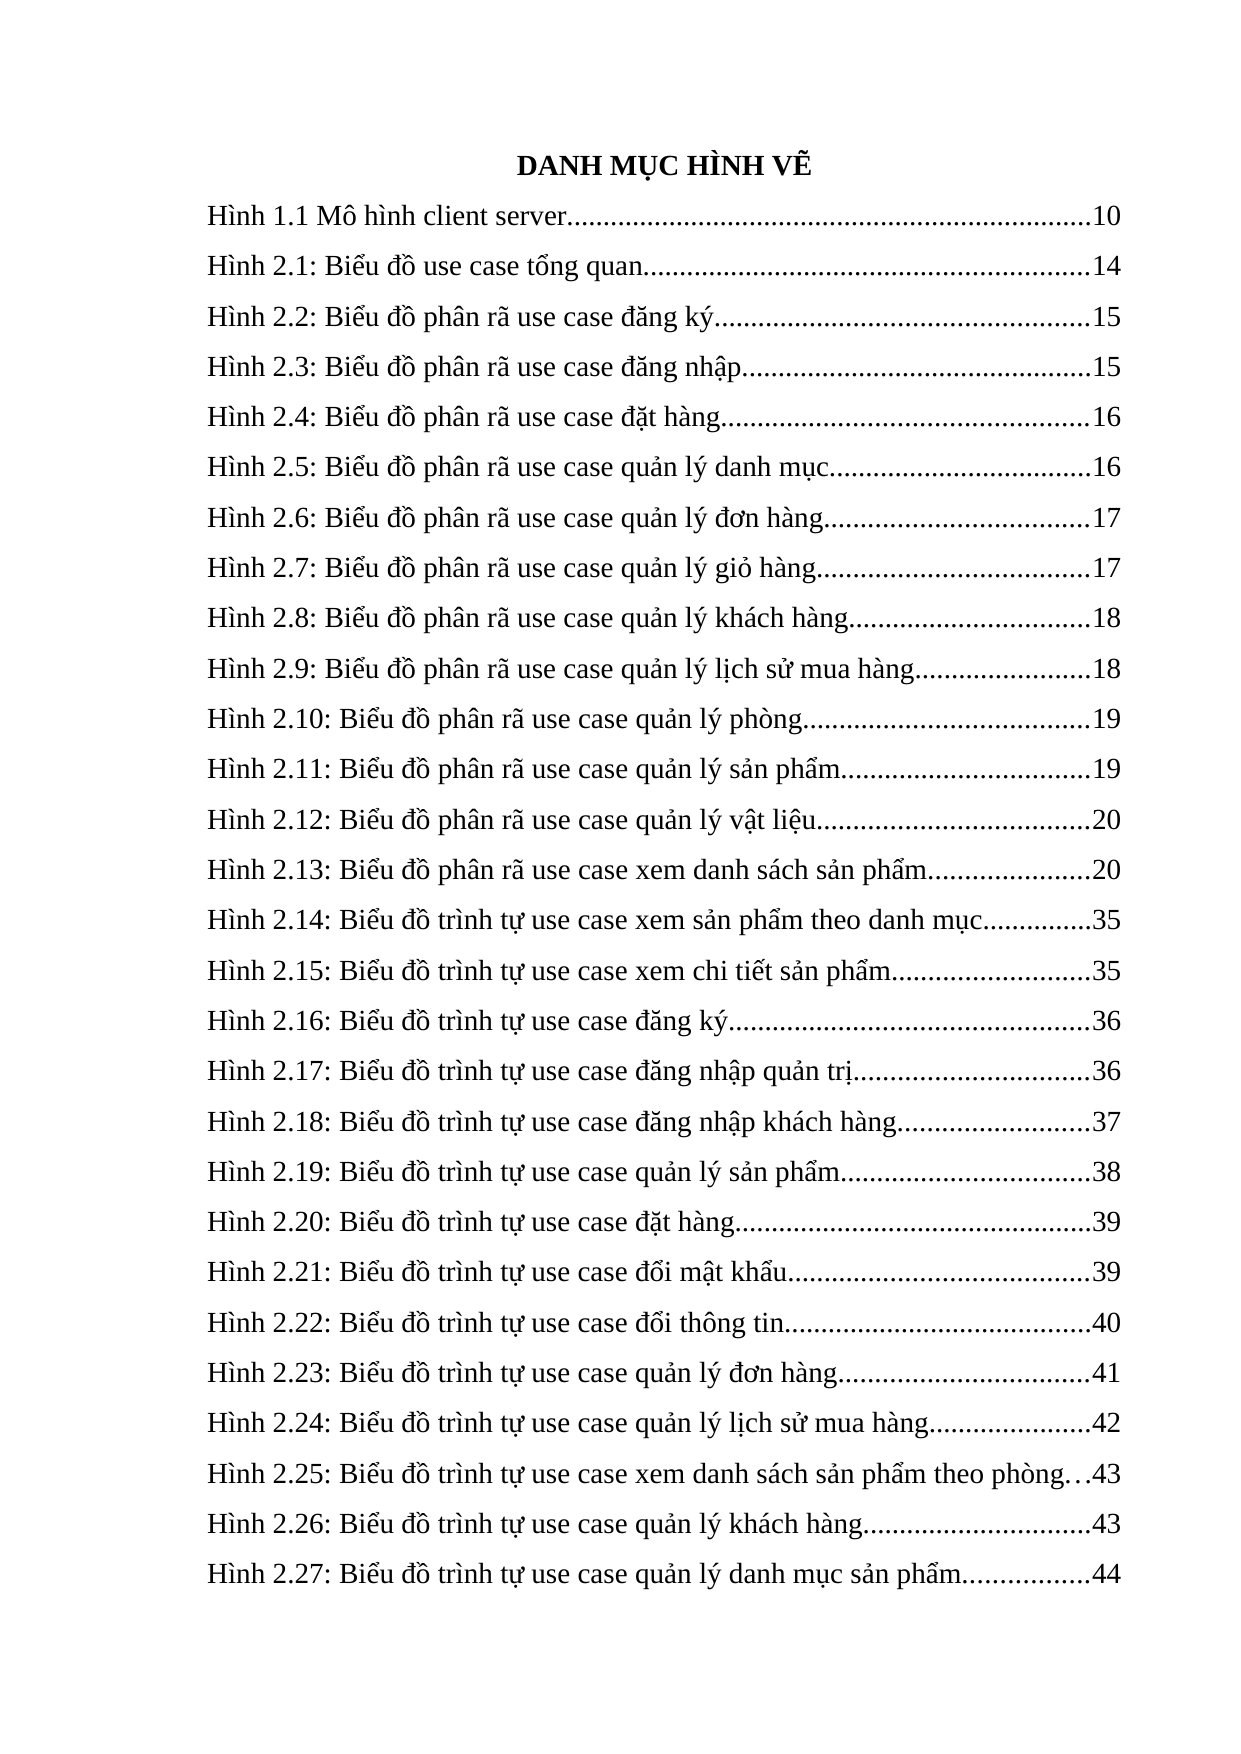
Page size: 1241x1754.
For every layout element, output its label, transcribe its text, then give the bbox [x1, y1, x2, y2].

text Hình 2.11: Biểu đồ phân rã use case quản lý sản phẩm 19 [207, 751, 1122, 785]
text Hình 2.5: Biểu đồ phân rã use case quản lý danh mục 16 [207, 449, 1122, 483]
text Hình 2.1: Biểu đồ use case tổng quan 14 [207, 248, 1122, 282]
text Hình 2.9: Biểu đồ phân rã use case quản lý lịch sử mua hàng 18 [207, 651, 1122, 684]
text Hình 2.17: Biểu đồ trình tự use case đăng nhập quản trị 36 [207, 1053, 1122, 1087]
text Hình 2.27: Biểu đồ trình tự use case quản lý danh mục sản phẩm 44 [207, 1556, 1122, 1590]
text Hình 2.23: Biểu đồ trình tự use case quản lý đơn hàng 41 [207, 1355, 1122, 1389]
text Hình 2.8: Biểu đồ phân rã use case quản lý khách hàng 18 [207, 601, 1122, 634]
text Hình 2.21: Biểu đồ trình tự use case đổi mật khẩu 39 [207, 1254, 1122, 1288]
text Hình 2.10: Biểu đồ phân rã use case quản lý phòng 19 [207, 701, 1122, 735]
text Hình 2.7: Biểu đồ phân rã use case quản lý giỏ hàng 17 [207, 550, 1122, 584]
text Hình 2.15: Biểu đồ trình tự use case xem chi tiết sản phẩm 35 [207, 953, 1122, 986]
text Hình 2.14: Biểu đồ trình tự use case xem sản phẩm theo danh mục 35 [207, 902, 1122, 936]
text Hình 2.20: Biểu đồ trình tự use case đặt hàng 39 [207, 1204, 1122, 1238]
text Hình 2.13: Biểu đồ phân rã use case xem danh sách sản phẩm 20 [207, 852, 1122, 886]
subtitle DANH MỤC HÌNH VẼ [207, 148, 1122, 181]
text Hình 2.6: Biểu đồ phân rã use case quản lý đơn hàng 17 [207, 500, 1122, 533]
text Hình 2.18: Biểu đồ trình tự use case đăng nhập khách hàng 37 [207, 1104, 1122, 1137]
text Hình 2.24: Biểu đồ trình tự use case quản lý lịch sử mua hàng 42 [207, 1406, 1122, 1439]
text Hình 1.1 Mô hình client server 10 [207, 198, 1122, 232]
text Hình 2.3: Biểu đồ phân rã use case đăng nhập 15 [207, 349, 1122, 382]
text Hình 2.4: Biểu đồ phân rã use case đặt hàng 16 [207, 399, 1122, 433]
text Hình 2.26: Biểu đồ trình tự use case quản lý khách hàng 43 [207, 1506, 1122, 1540]
text Hình 2.25: Biểu đồ trình tự use case xem danh sách sản phẩm theo phòng 43 [207, 1456, 1122, 1489]
text Hình 2.12: Biểu đồ phân rã use case quản lý vật liệu 20 [207, 802, 1122, 835]
text Hình 2.16: Biểu đồ trình tự use case đăng ký 36 [207, 1003, 1122, 1037]
text Hình 2.2: Biểu đồ phân rã use case đăng ký 15 [207, 299, 1122, 332]
text Hình 2.19: Biểu đồ trình tự use case quản lý sản phẩm 38 [207, 1154, 1122, 1187]
text Hình 2.22: Biểu đồ trình tự use case đổi thông tin 40 [207, 1305, 1122, 1338]
